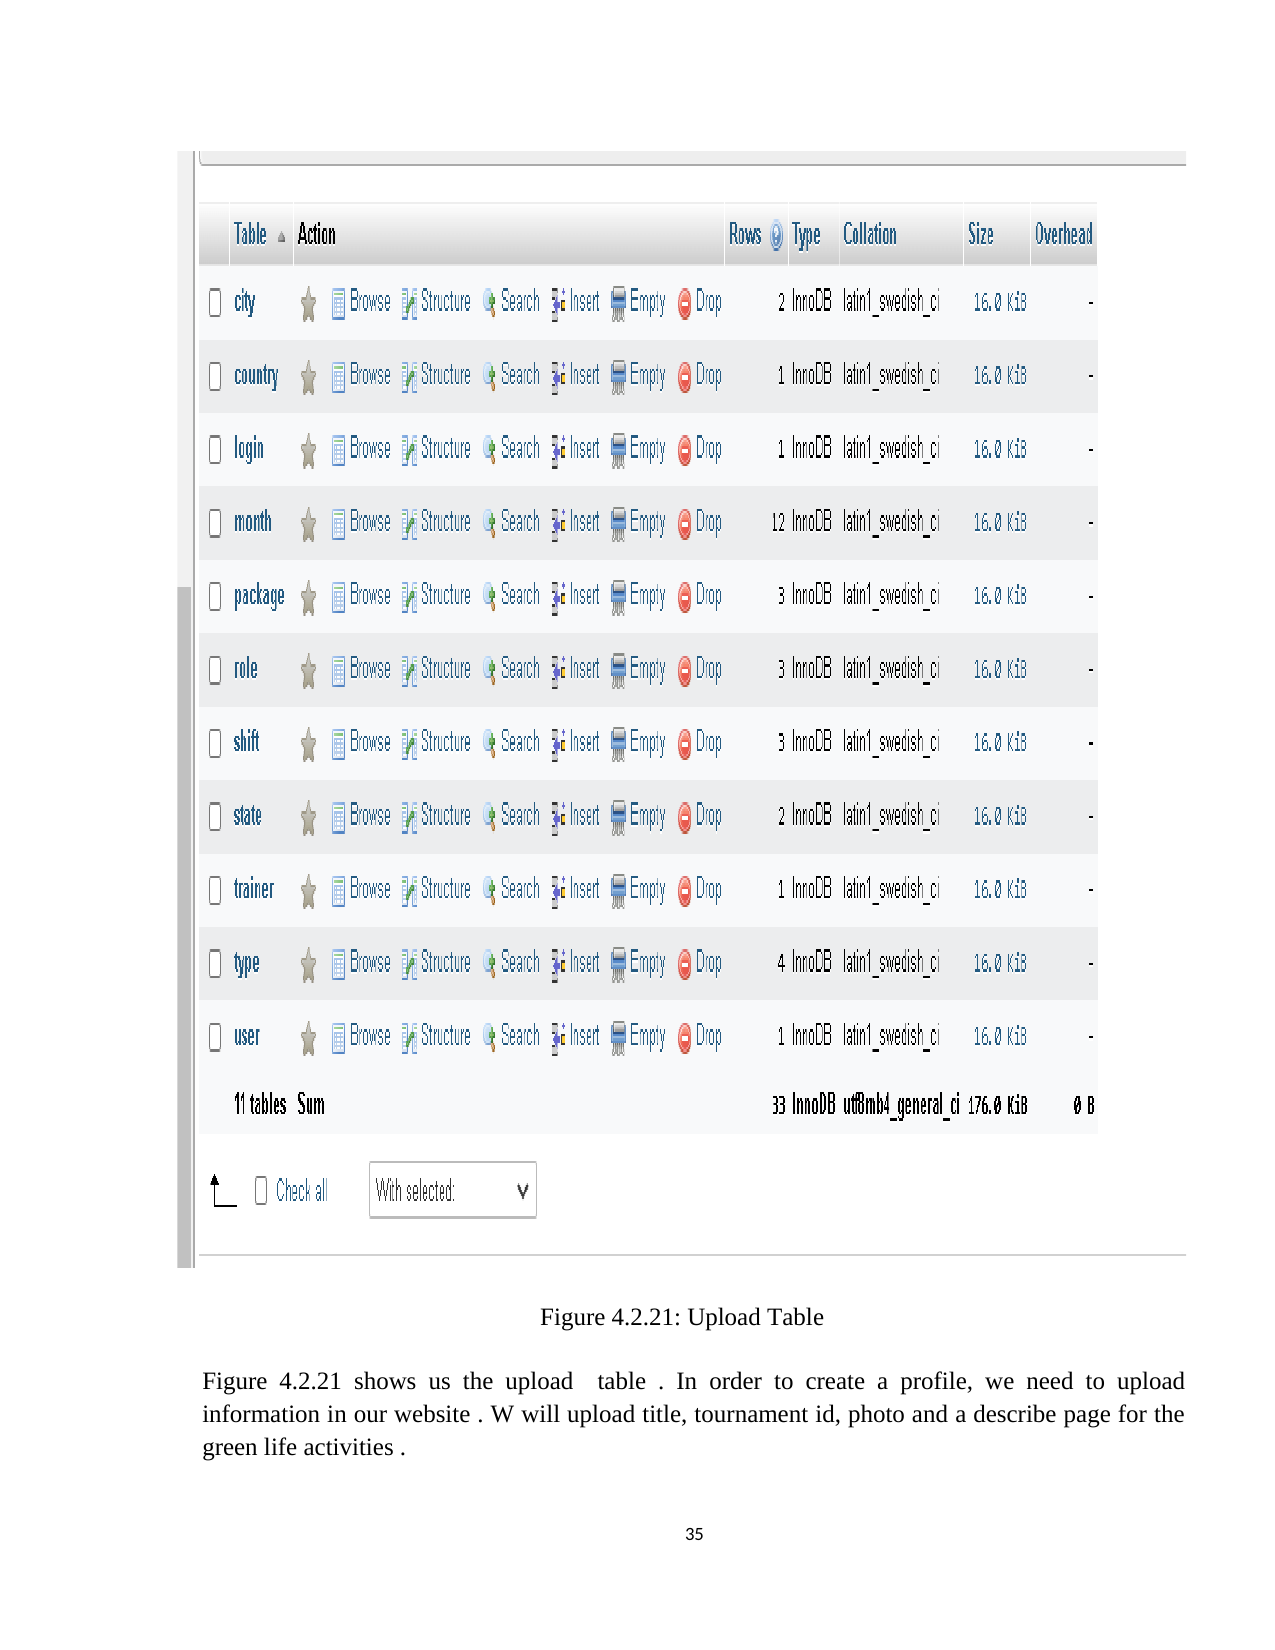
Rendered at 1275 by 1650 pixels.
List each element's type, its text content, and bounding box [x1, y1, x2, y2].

text Figure 4.2.21: Upload Table [177, 1302, 1186, 1331]
picture [177, 151, 1187, 1268]
text Figure 4.2.21 shows us the upload table . In order to create a profile, we need to upload information in our website . W will upload title, tournament id, photo and a describe page for the green life activities . [202, 1366, 1186, 1461]
